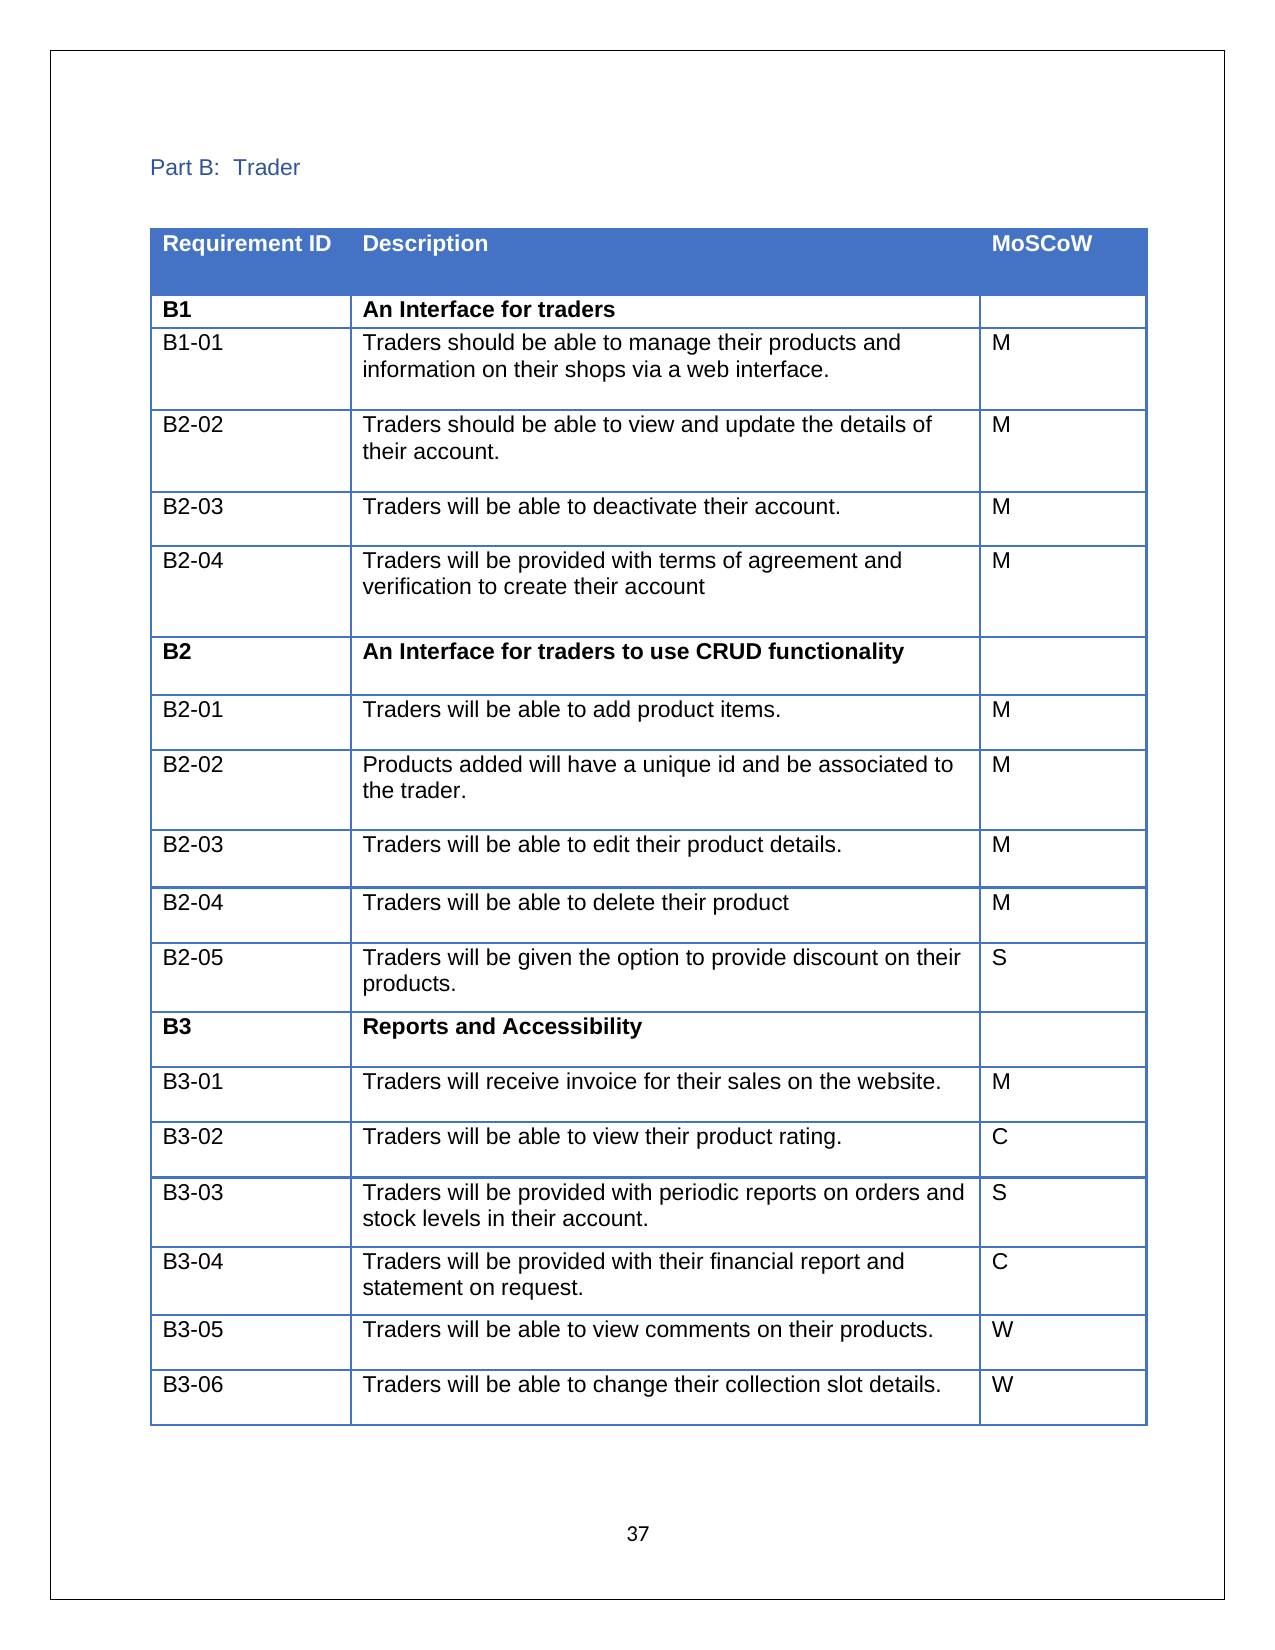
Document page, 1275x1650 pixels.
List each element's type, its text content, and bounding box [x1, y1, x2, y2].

table_cell Reports and Accessibility [352, 1013, 979, 1066]
table_cell Traders will be provided with their financial report and statement on request. [352, 1248, 979, 1314]
table_cell B3-03 [152, 1179, 350, 1246]
table_cell S [981, 1179, 1145, 1246]
table_cell Traders will be provided with periodic reports on orders and stock levels in their account. [352, 1179, 979, 1246]
table_header Requirement ID [152, 230, 351, 294]
table_cell M [981, 1068, 1145, 1121]
table_cell Traders will be able to add product items. [352, 696, 979, 749]
table_cell Traders will be able to change their collection slot details. [352, 1371, 979, 1424]
table_cell B2-01 [152, 696, 350, 749]
subtitle Part B: Trader [150, 154, 1125, 181]
table_cell Traders will receive invoice for their sales on the website. [352, 1068, 979, 1121]
table_cell M [981, 493, 1145, 545]
table_cell [981, 296, 1145, 327]
table_cell B2-03 [152, 493, 350, 545]
table_cell B3-01 [152, 1068, 350, 1121]
table_cell B1 [152, 296, 350, 327]
table_cell C [981, 1123, 1145, 1176]
table_cell B2-02 [152, 751, 350, 829]
table_cell M [981, 329, 1145, 409]
table_cell Traders will be able to edit their product details. [352, 831, 979, 886]
table_cell B2-04 [152, 889, 350, 942]
table_cell Products added will have a unique id and be associated to the trader. [352, 751, 979, 829]
table_header Description [351, 230, 980, 294]
table_cell An Interface for traders [352, 296, 979, 327]
table_cell Traders should be able to view and update the details of their account. [352, 411, 979, 491]
table_cell B2 [152, 638, 350, 693]
table_cell Traders will be given the option to provide discount on their products. [352, 944, 979, 1011]
table_cell B3 [152, 1013, 350, 1066]
table_cell Traders should be able to manage their products and information on their shops via a web interface. [352, 329, 979, 409]
table_cell Traders will be able to deactivate their account. [352, 493, 979, 545]
table_cell W [981, 1316, 1145, 1369]
table_cell [981, 1013, 1145, 1066]
table_cell B2-05 [152, 944, 350, 1011]
table_cell Traders will be provided with terms of agreement and verification to create their account [352, 547, 979, 636]
table_header MoSCoW [980, 230, 1145, 294]
table_cell B2-02 [152, 411, 350, 491]
table_cell An Interface for traders to use CRUD functionality [352, 638, 979, 693]
table_cell B3-05 [152, 1316, 350, 1369]
table_cell M [981, 696, 1145, 749]
table_cell W [981, 1371, 1145, 1424]
table_cell B2-04 [152, 547, 350, 636]
table_cell M [981, 831, 1145, 886]
table_cell Traders will be able to delete their product [352, 889, 979, 942]
table_cell [981, 638, 1145, 693]
table_cell M [981, 547, 1145, 636]
table_cell B3-06 [152, 1371, 350, 1424]
table_cell M [981, 411, 1145, 491]
table_cell B3-02 [152, 1123, 350, 1176]
table_cell C [981, 1248, 1145, 1314]
table_cell M [981, 751, 1145, 829]
table_cell Traders will be able to view their product rating. [352, 1123, 979, 1176]
table_cell M [981, 889, 1145, 942]
table_cell S [981, 944, 1145, 1011]
table_cell B1-01 [152, 329, 350, 409]
table_cell B2-03 [152, 831, 350, 886]
table_cell Traders will be able to view comments on their products. [352, 1316, 979, 1369]
table_cell B3-04 [152, 1248, 350, 1314]
